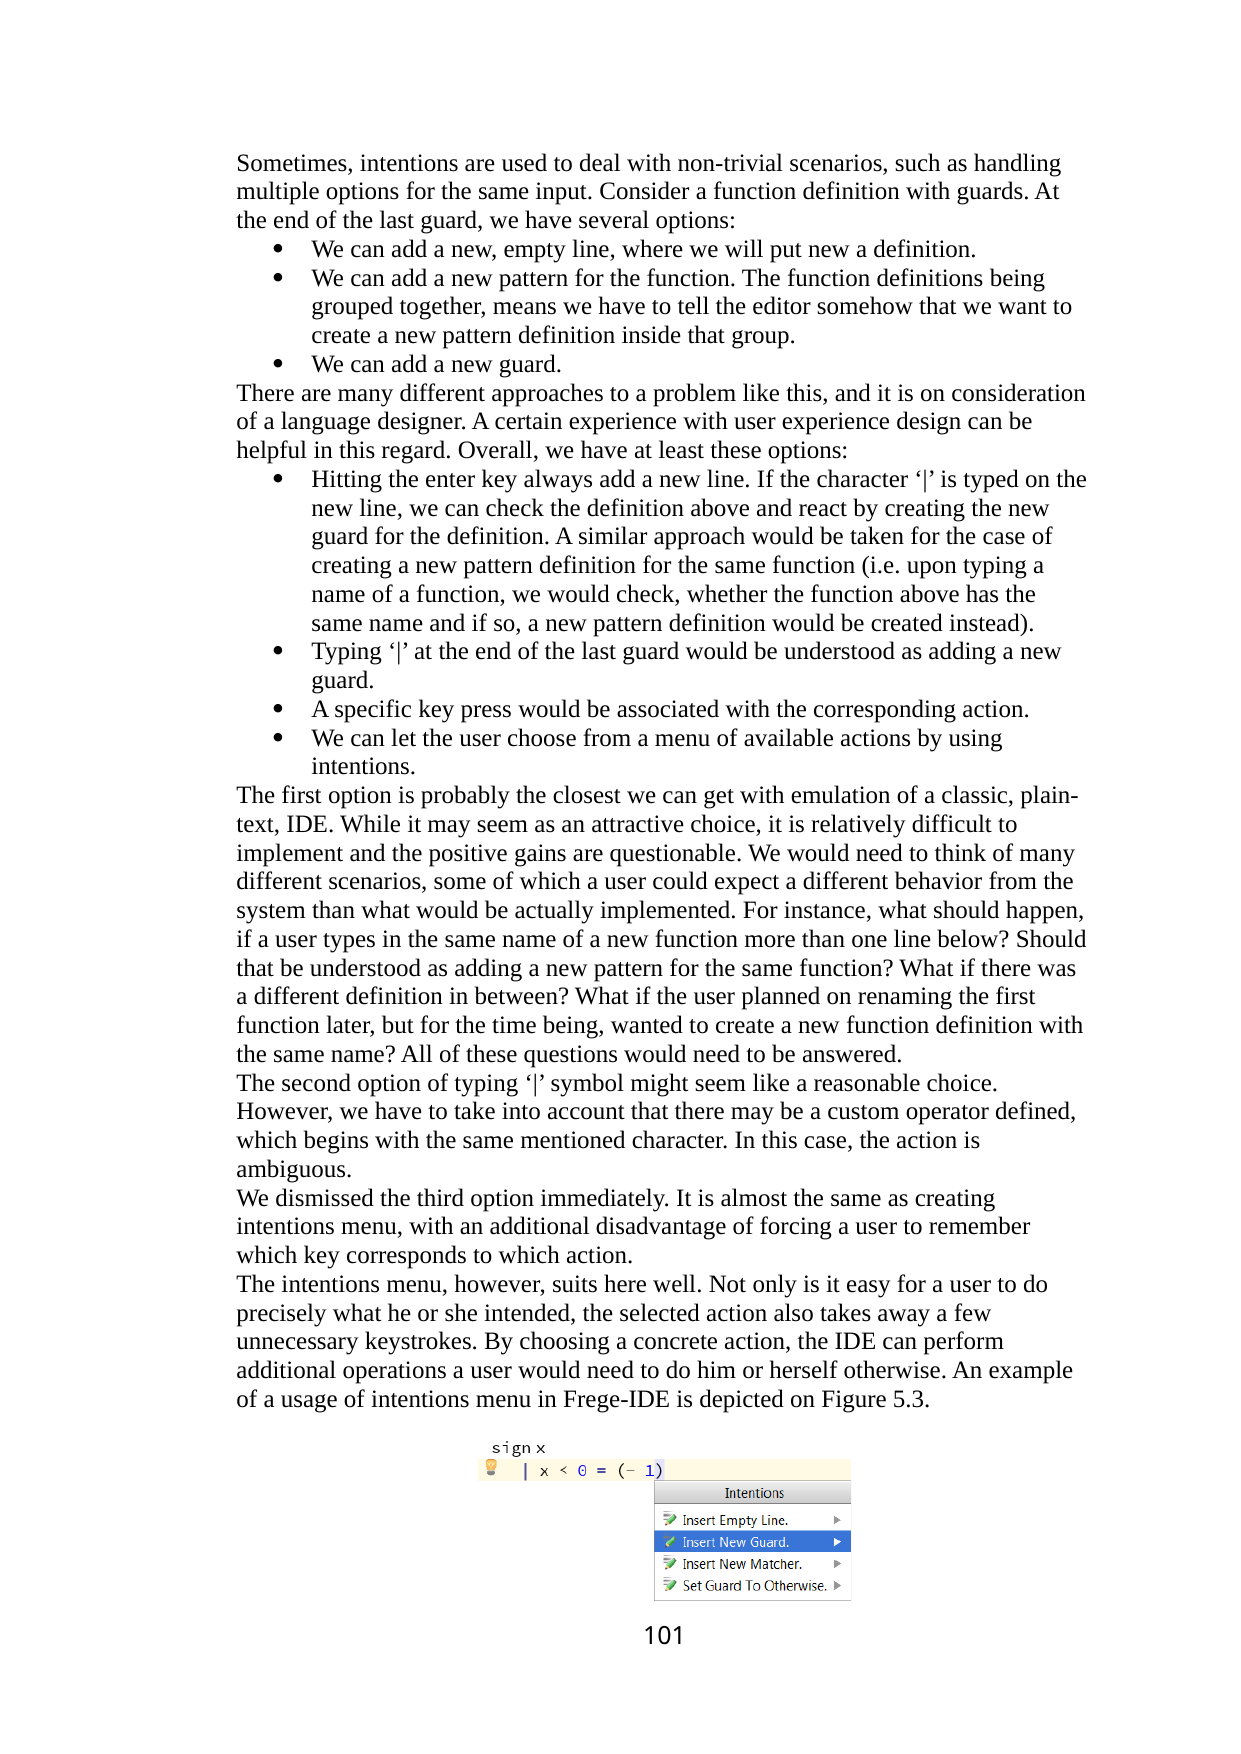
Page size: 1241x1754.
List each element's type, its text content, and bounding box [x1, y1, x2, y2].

text The intentions menu, however, suits here well. Not only is it easy for a user to do precisely what he or she intended, the selected action also takes away a few unnecessary keystrokes. By choosing a concrete action, the IDE can perform additional operations a user would need to do him or herself otherwise. An example of a usage of intentions menu in Frege-IDE is depicted on Figure 5.3. [236, 1269, 1092, 1413]
text The first option is probably the closest we can get with emulation of a classic, plain-text, IDE. While it may seem as an attractive choice, it is relatively difficult to implement and the positive gains are questionable. We would need to think of many different scenarios, some of which a user could expect a different behavior from the system than what would be actually implemented. For instance, what should happen, if a user types in the same name of a new function more than one line below? Should that be understood as adding a new pattern for the same function? What if there was a different definition in between? What if the user planned on renaming the first function later, but for the time being, wanted to create a new function definition with the same name? All of these questions would need to be answered. [236, 780, 1092, 1068]
list We can let the user choose from a menu of available actions by using intentions. [274, 723, 1092, 780]
list We can add a new, empty line, where we will put new a definition. [274, 234, 1092, 263]
list We can add a new guard. [274, 349, 1092, 378]
picture [477, 1441, 852, 1601]
list We can add a new pattern for the function. The function definitions being grouped together, means we have to tell the editor somehow that we want to create a new pattern definition inside that group. [274, 263, 1092, 349]
list Hitting the enter key always add a new line. If the character ‘|’ is typed on the new line, we can check the definition above and react by creating the new guard for the definition. A similar approach would be taken for the case of creating a new pattern definition for the same function (i.e. upon typing a name of a function, we would check, whether the function above has the same name and if so, a new pattern definition would be created instead). [274, 464, 1092, 636]
text There are many different approaches to a problem like this, and it is on consideration of a language designer. A certain experience with user experience design can be helpful in this regard. Overall, we have at least these options: [236, 378, 1092, 464]
list Typing ‘|’ at the end of the last guard would be understood as adding a new guard. [274, 636, 1092, 694]
text The second option of typing ‘|’ symbol might seem like a reasonable choice. However, we have to take into account that there may be a custom operator defined, which begins with the same mentioned character. In this case, the action is ambiguous. [236, 1068, 1092, 1183]
text Sometimes, intentions are used to deal with non-trivial scenarios, such as handling multiple options for the same input. Consider a function definition with guards. At the end of the last guard, we have several options: [236, 148, 1092, 234]
text We dismissed the third option immediately. It is almost the same as creating intentions menu, with an additional disadvantage of forcing a user to remember which key corresponds to which action. [236, 1183, 1092, 1269]
list A specific key press would be associated with the corresponding action. [274, 694, 1092, 723]
